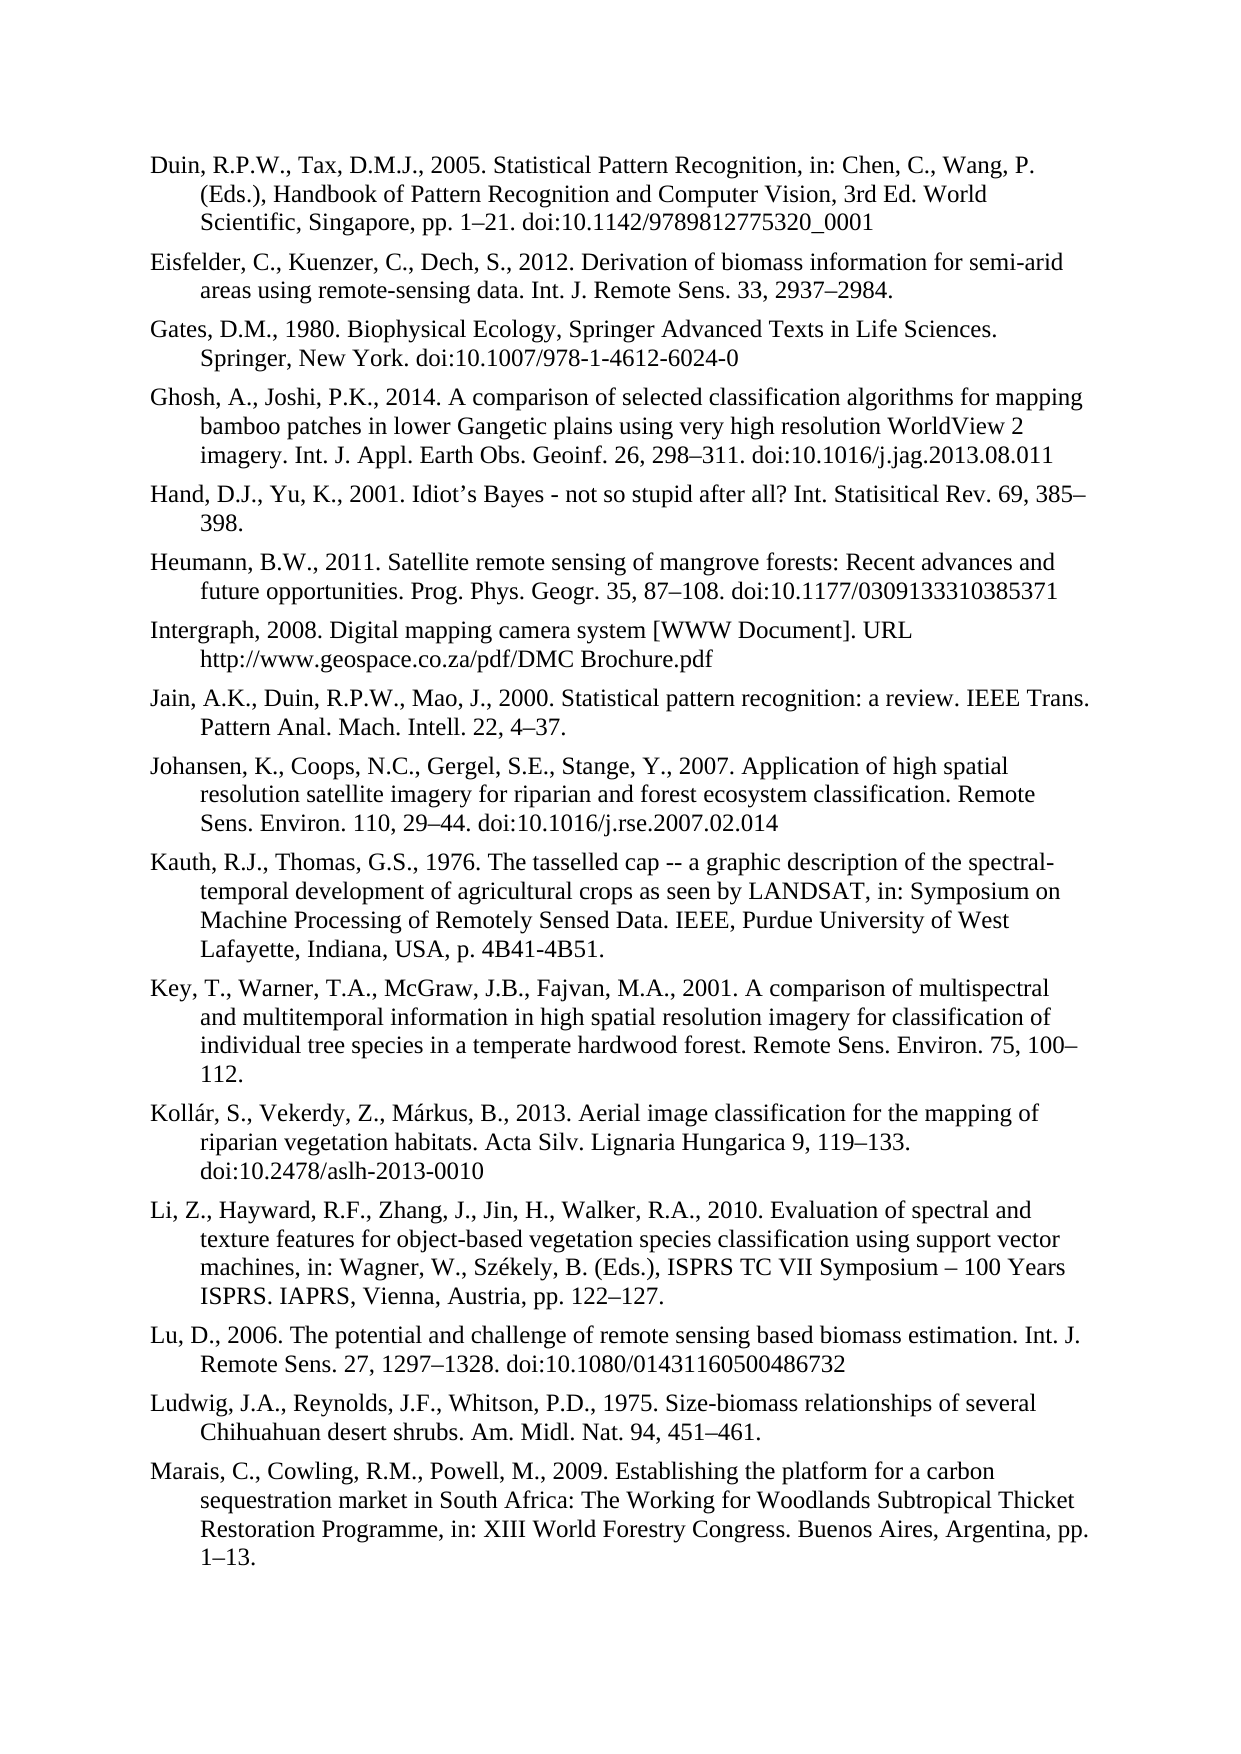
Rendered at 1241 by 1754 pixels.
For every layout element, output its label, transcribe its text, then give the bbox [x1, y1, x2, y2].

text Li, Z., Hayward, R.F., Zhang, J., Jin, H., Walker, R.A., 2010. Evaluation of spectral and texture features for object-based vegetation species classification using support vector machines, in: Wagner, W., Székely, B. (Eds.), ISPRS TC VII Symposium – 100 Years ISPRS. IAPRS, Vienna, Austria, pp. 122–127. [150, 1195, 1090, 1310]
text Ghosh, A., Joshi, P.K., 2014. A comparison of selected classification algorithms for mapping bamboo patches in lower Gangetic plains using very high resolution WorldView 2 imagery. Int. J. Appl. Earth Obs. Geoinf. 26, 298–311. doi:10.1016/j.jag.2013.08.011 [150, 382, 1090, 469]
text Marais, C., Cowling, R.M., Powell, M., 2009. Establishing the platform for a carbon sequestration market in South Africa: The Working for Woodlands Subtropical Thicket Restoration Programme, in: XIII World Forestry Congress. Buenos Aires, Argentina, pp. 1–13. [150, 1456, 1090, 1571]
text Gates, D.M., 1980. Biophysical Ecology, Springer Advanced Texts in Life Sciences. Springer, New York. doi:10.1007/978-1-4612-6024-0 [150, 314, 1090, 372]
text Key, T., Warner, T.A., McGraw, J.B., Fajvan, M.A., 2001. A comparison of multispectral and multitemporal information in high spatial resolution imagery for classification of individual tree species in a temperate hardwood forest. Remote Sens. Environ. 75, 100–112. [150, 973, 1090, 1088]
text Duin, R.P.W., Tax, D.M.J., 2005. Statistical Pattern Recognition, in: Chen, C., Wang, P. (Eds.), Handbook of Pattern Recognition and Computer Vision, 3rd Ed. World Scientific, Singapore, pp. 1–21. doi:10.1142/9789812775320_0001 [150, 150, 1090, 236]
text Intergraph, 2008. Digital mapping camera system [WWW Document]. URL http://www.geospace.co.za/pdf/DMC Brochure.pdf [150, 615, 1090, 672]
text Hand, D.J., Yu, K., 2001. Idiot’s Bayes - not so stupid after all? Int. Statisitical Rev. 69, 385–398. [150, 479, 1090, 537]
text Heumann, B.W., 2011. Satellite remote sensing of mangrove forests: Recent advances and future opportunities. Prog. Phys. Geogr. 35, 87–108. doi:10.1177/0309133310385371 [150, 547, 1090, 604]
text Jain, A.K., Duin, R.P.W., Mao, J., 2000. Statistical pattern recognition: a review. IEEE Trans. Pattern Anal. Mach. Intell. 22, 4–37. [150, 683, 1090, 740]
text Kollár, S., Vekerdy, Z., Márkus, B., 2013. Aerial image classification for the mapping of riparian vegetation habitats. Acta Silv. Lignaria Hungarica 9, 119–133. doi:10.2478/aslh-2013-0010 [150, 1098, 1090, 1184]
text Lu, D., 2006. The potential and challenge of remote sensing based biomass estimation. Int. J. Remote Sens. 27, 1297–1328. doi:10.1080/01431160500486732 [150, 1320, 1090, 1378]
text Johansen, K., Coops, N.C., Gergel, S.E., Stange, Y., 2007. Application of high spatial resolution satellite imagery for riparian and forest ecosystem classification. Remote Sens. Environ. 110, 29–44. doi:10.1016/j.rse.2007.02.014 [150, 751, 1090, 837]
text Eisfelder, C., Kuenzer, C., Dech, S., 2012. Derivation of biomass information for semi-arid areas using remote-sensing data. Int. J. Remote Sens. 33, 2937–2984. [150, 247, 1090, 304]
text Kauth, R.J., Thomas, G.S., 1976. The tasselled cap -- a graphic description of the spectral-temporal development of agricultural crops as seen by LANDSAT, in: Symposium on Machine Processing of Remotely Sensed Data. IEEE, Purdue University of West Lafayette, Indiana, USA, p. 4B41-4B51. [150, 847, 1090, 962]
text Ludwig, J.A., Reynolds, J.F., Whitson, P.D., 1975. Size-biomass relationships of several Chihuahuan desert shrubs. Am. Midl. Nat. 94, 451–461. [150, 1388, 1090, 1446]
